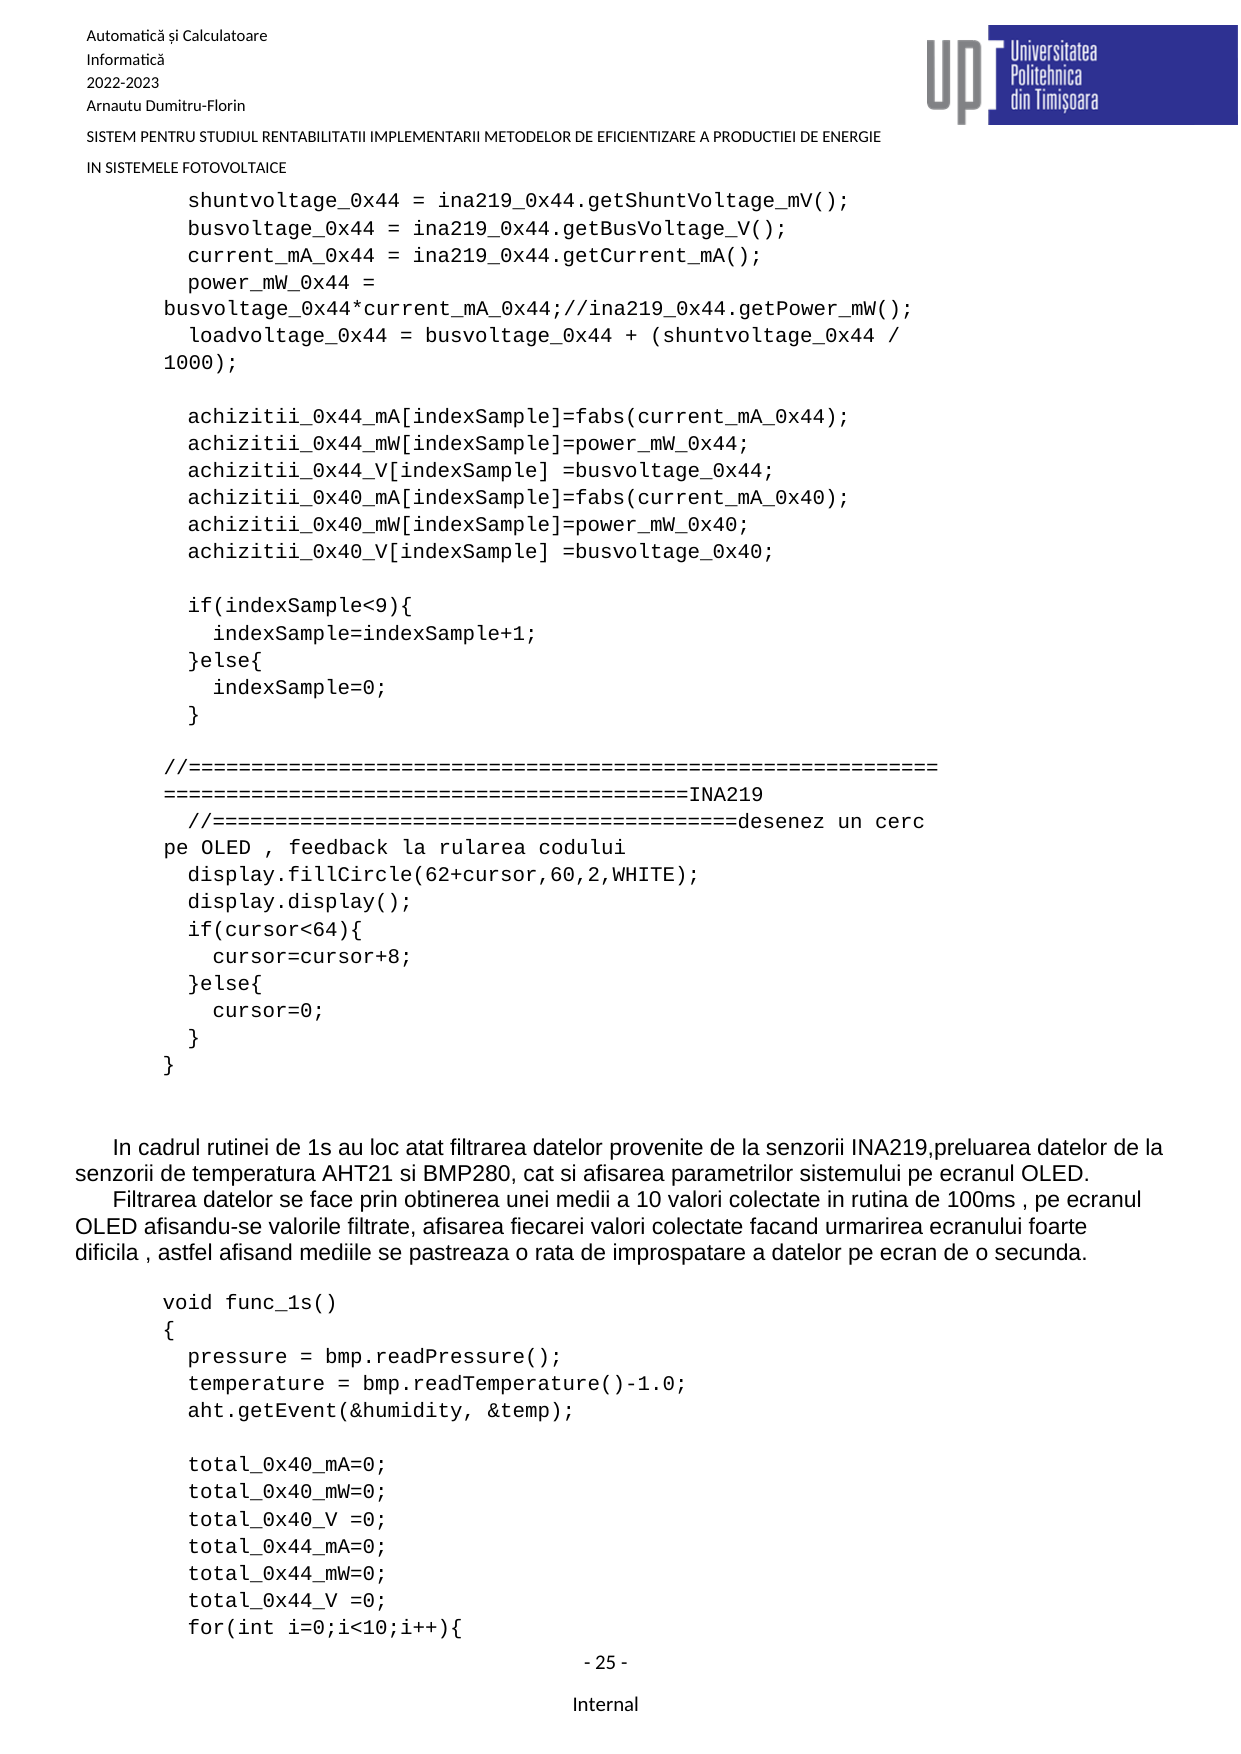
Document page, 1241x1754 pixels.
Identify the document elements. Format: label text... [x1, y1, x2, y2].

text }else{ [162, 649, 943, 673]
text }else{ [162, 973, 943, 996]
text display.fillCircle(62+cursor,60,2,WHITE); [162, 864, 943, 888]
text //======================================================================================================INA219 [162, 731, 943, 807]
text Filtrarea datelor se face prin obtinerea unei medii a 10 valori colectate in rutina de 100ms , pe ecranul OLED afisandu-se valorile filtrate, afisarea fiecarei valori colectate facand urmarirea ecranului foarte dificila , astfel afisand mediile se pastreaza o rata de improspatare a datelor pe ecran de o secunda. [75, 1186, 1165, 1266]
text total_0x40_V =0; [162, 1508, 943, 1532]
text { [162, 1319, 943, 1343]
text total_0x40_mW=0; [162, 1481, 943, 1505]
text achizitii_0x40_V[indexSample] =busvoltage_0x40; [162, 541, 943, 565]
text busvoltage_0x44 = ina219_0x44.getBusVoltage_V(); [162, 217, 943, 241]
text power_mW_0x44 = busvoltage_0x44*current_mA_0x44;//ina219_0x44.getPower_mW(); [162, 272, 943, 322]
text total_0x44_mW=0; [162, 1563, 943, 1586]
text if(indexSample<9){ [162, 595, 943, 619]
text total_0x44_V =0; [162, 1590, 943, 1613]
text indexSample=0; [162, 677, 943, 700]
text current_mA_0x44 = ina219_0x44.getCurrent_mA(); [162, 244, 943, 268]
text achizitii_0x44_V[indexSample] =busvoltage_0x44; [162, 460, 943, 484]
text achizitii_0x44_mW[indexSample]=power_mW_0x44; [162, 433, 943, 457]
text In cadrul rutinei de 1s au loc atat filtrarea datelor provenite de la senzorii INA219,preluarea datelor de la senzorii de temperatura AHT21 si BMP280, cat si afisarea parametrilor sistemului pe ecranul OLED. [75, 1134, 1165, 1186]
text void func_1s() [162, 1292, 943, 1316]
text total_0x44_mA=0; [162, 1536, 943, 1559]
text loadvoltage_0x44 = busvoltage_0x44 + (shuntvoltage_0x44 / 1000); [162, 325, 943, 375]
text cursor=cursor+8; [162, 946, 943, 969]
text shuntvoltage_0x44 = ina219_0x44.getShuntVoltage_mV(); [162, 190, 943, 214]
text indexSample=indexSample+1; [162, 622, 943, 646]
text } [162, 704, 943, 727]
text aht.getEvent(&humidity, &temp); [162, 1400, 943, 1424]
text //==========================================desenez un cerc pe OLED , feedback la rularea codului [162, 811, 943, 861]
text for(int i=0;i<10;i++){ [162, 1617, 943, 1641]
text display.display(); [162, 891, 943, 915]
text } [162, 1027, 943, 1051]
text cursor=0; [162, 1000, 943, 1023]
text } [162, 1054, 943, 1078]
text achizitii_0x40_mA[indexSample]=fabs(current_mA_0x40); [162, 487, 943, 511]
text achizitii_0x44_mA[indexSample]=fabs(current_mA_0x44); [162, 406, 943, 429]
text achizitii_0x40_mW[indexSample]=power_mW_0x40; [162, 514, 943, 538]
text pressure = bmp.readPressure(); [162, 1346, 943, 1370]
text temperature = bmp.readTemperature()-1.0; [162, 1373, 943, 1397]
text total_0x40_mA=0; [162, 1454, 943, 1478]
picture [927, 25, 1238, 125]
text if(cursor<64){ [162, 918, 943, 942]
